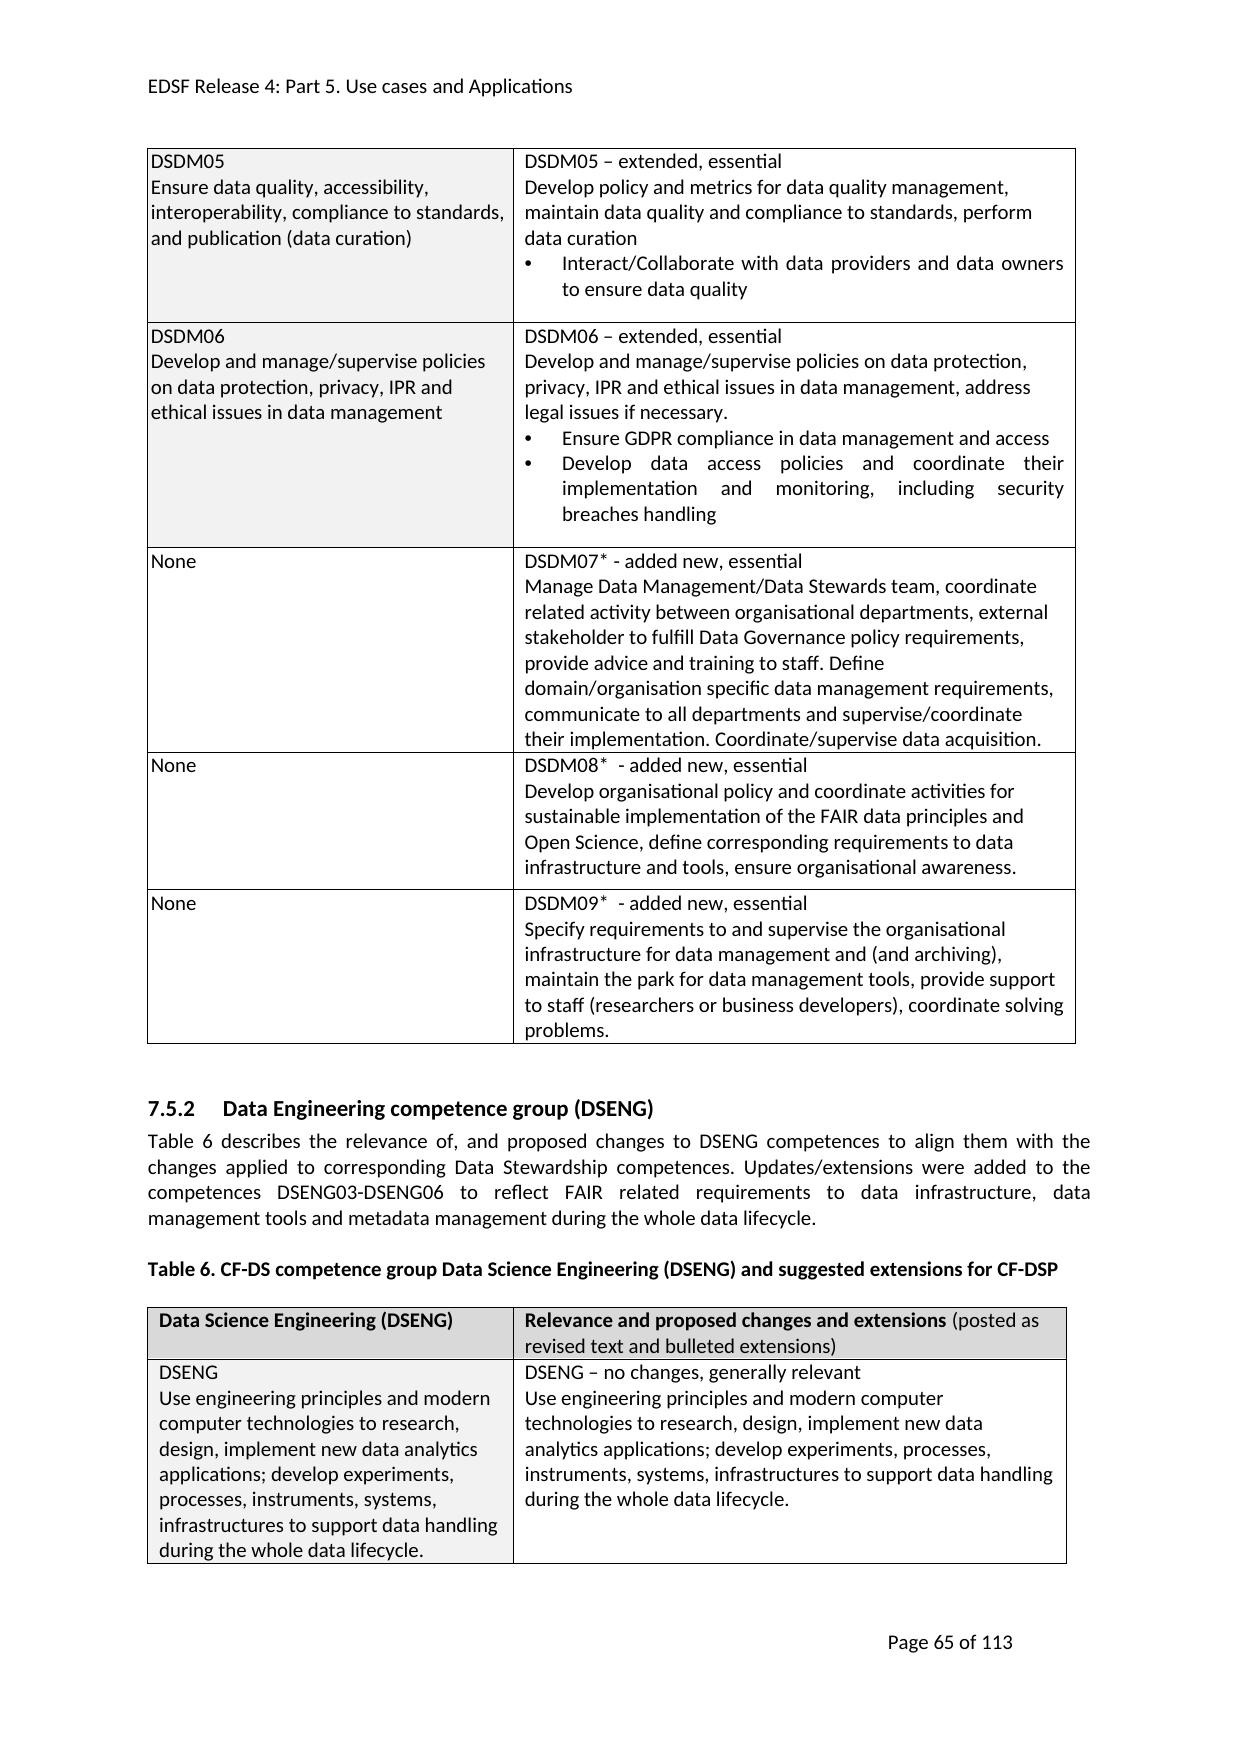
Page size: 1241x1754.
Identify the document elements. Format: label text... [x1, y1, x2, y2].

table_cell DSDM07* - added new, essential Manage Data Management/Data Stewards team, coordinate related activity between organisational departments, external stakeholder to fulfill Data Governance policy requirements, provide advice and training to staff. Define domain/organisation specific data management requirements, communicate to all departments and supervise/coordinate their implementation. Coordinate/supervise data acquisition. [514, 548, 1075, 752]
table_cell None [148, 548, 513, 752]
table_cell None [148, 753, 513, 889]
table_cell DSENG Use engineering principles and modern computer technologies to research, design, implement new data analytics applications; develop experiments, processes, instruments, systems, infrastructures to support data handling during the whole data lifecycle. [148, 1360, 513, 1563]
table_cell DSDM08* - added new, essential Develop organisational policy and coordinate activities for sustainable implementation of the FAIR data principles and Open Science, define corresponding requirements to data infrastructure and tools, ensure organisational awareness. [514, 753, 1075, 889]
table_header Relevance and proposed changes and extensions (posted as revised text and bulleted extensions) [514, 1308, 1066, 1358]
table_cell DSDM05 Ensure data quality, accessibility, interoperability, compliance to standards, and publication (data curation) [148, 149, 513, 322]
table_cell None [148, 890, 513, 1043]
table_cell DSDM06 – extended, essential Develop and manage/supervise policies on data protection, privacy, IPR and ethical issues in data management, address legal issues if necessary. Ensure GDPR compliance in data management and access Develop data access policies and coordinate their implementation and monitoring, including security breaches handling [514, 323, 1075, 547]
text Table 6 describes the relevance of, and proposed changes to DSENG competences to align them with the changes applied to corresponding Data Stewardship competences. Updates/extensions were added to the competences DSENG03-DSENG06 to reflect FAIR related requirements to data infrastructure, data management tools and metadata management during the whole data lifecycle. [148, 1129, 1093, 1230]
text Table 6. CF-DS competence group Data Science Engineering (DSENG) and suggested extensions for CF-DSP [148, 1256, 1093, 1281]
table_header Data Science Engineering (DSENG) [148, 1308, 513, 1358]
table_cell DSDM09* - added new, essential Specify requirements to and supervise the organisational infrastructure for data management and (and archiving), maintain the park for data management tools, provide support to staff (researchers or business developers), coordinate solving problems. [514, 890, 1075, 1043]
table_cell DSDM05 – extended, essential Develop policy and metrics for data quality management, maintain data quality and compliance to standards, perform data curation Interact/Collaborate with data providers and data owners to ensure data quality [514, 149, 1075, 322]
table_cell DSENG – no changes, generally relevant Use engineering principles and modern computer technologies to research, design, implement new data analytics applications; develop experiments, processes, instruments, systems, infrastructures to support data handling during the whole data lifecycle. [514, 1360, 1066, 1563]
subtitle Data Engineering competence group (DSENG) [148, 1094, 1093, 1122]
table_cell DSDM06 Develop and manage/supervise policies on data protection, privacy, IPR and ethical issues in data management [148, 323, 513, 547]
